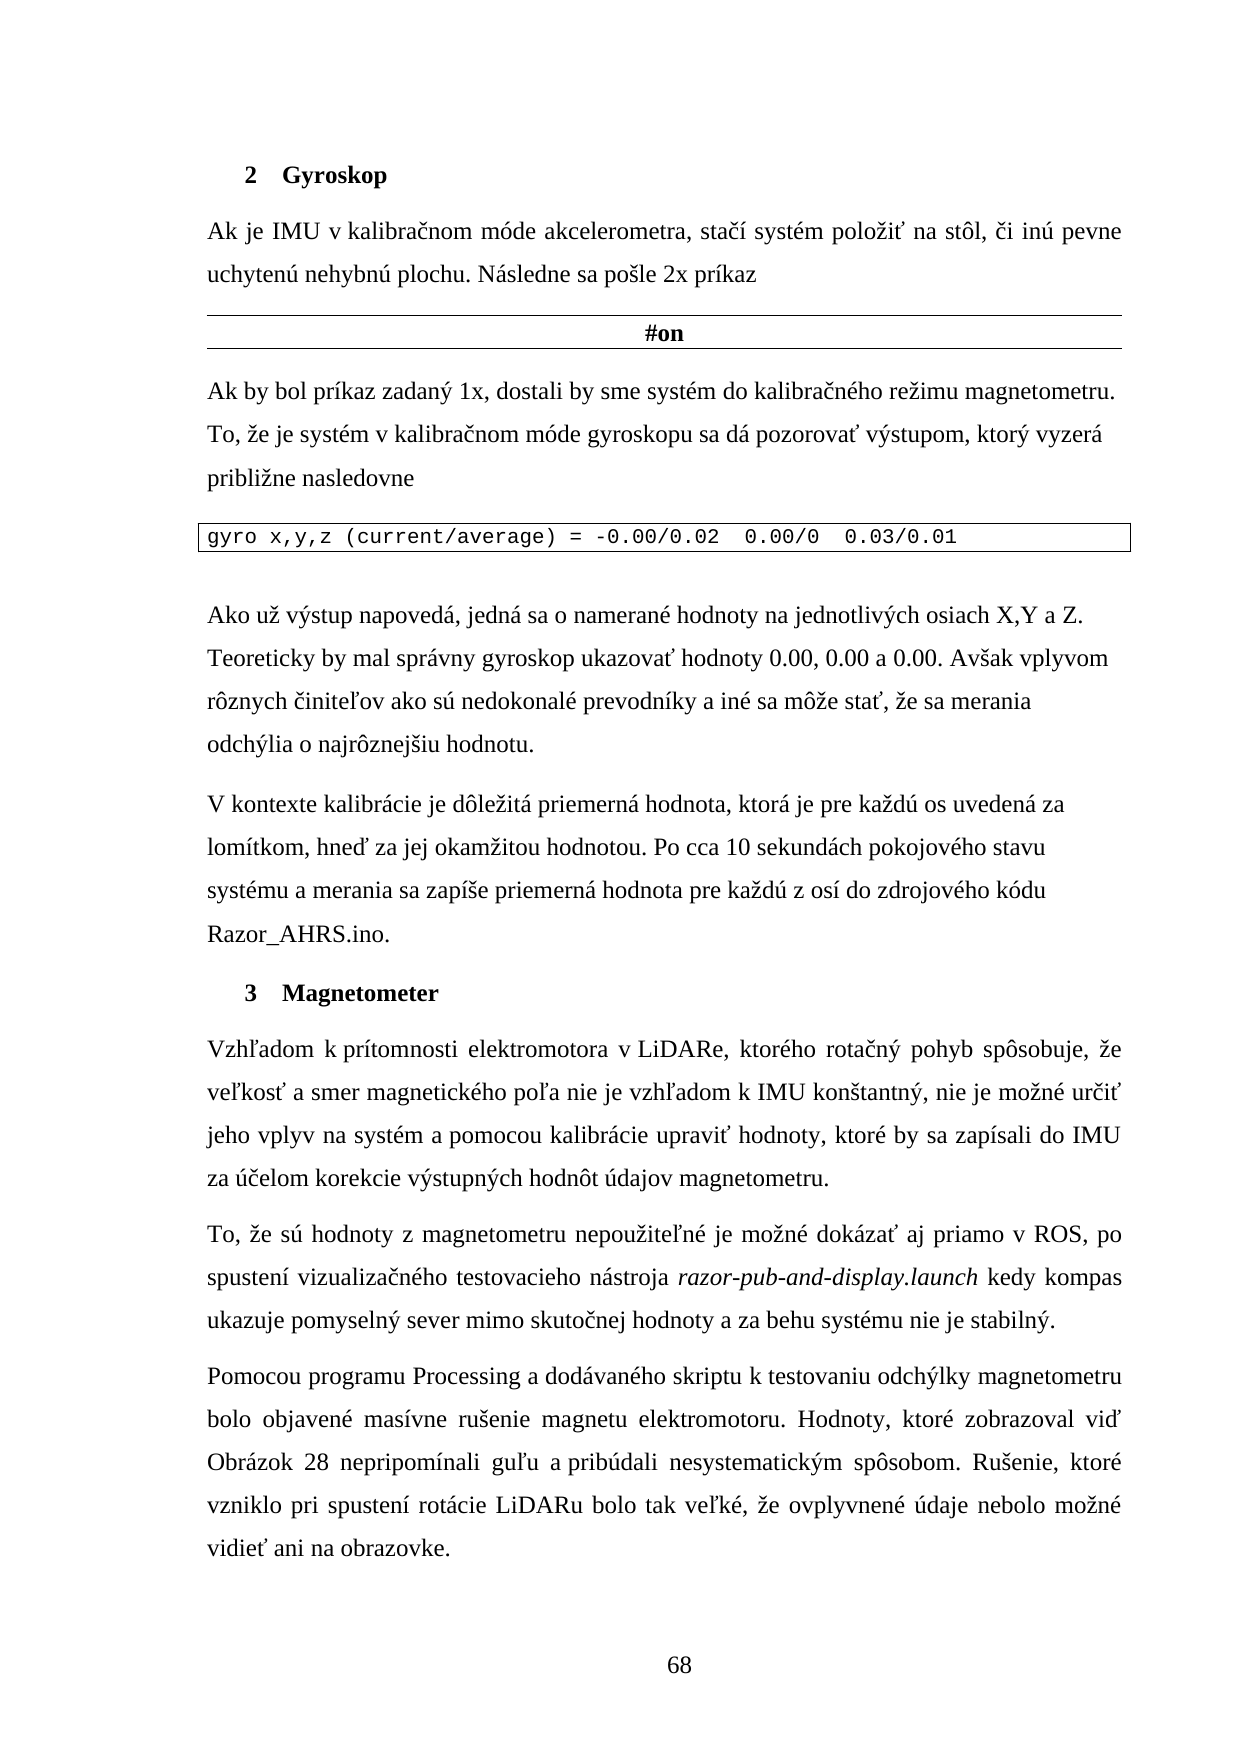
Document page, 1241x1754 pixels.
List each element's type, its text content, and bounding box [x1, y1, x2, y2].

text Ako už výstup napovedá, jedná sa o namerané hodnoty na jednotlivých osiach X,Y a Z. Teoreticky by mal správny gyroskop ukazovať hodnoty 0.00, 0.00 a 0.00. Avšak vplyvom rôznych činiteľov ako sú nedokonalé prevodníky a iné sa môže stať, že sa merania odchýlia o najrôznejšiu hodnotu. [207, 600, 1122, 758]
text Ak je IMU v kalibračnom móde akcelerometra, stačí systém položiť na stôl, či inú pevne uchytenú nehybnú plochu. Následne sa pošle 2x príkaz [207, 216, 1122, 288]
list Magnetometer [244, 978, 1122, 1007]
text V kontexte kalibrácie je dôležitá priemerná hodnota, ktorá je pre každú os uvedená za lomítkom, hneď za jej okamžitou hodnotou. Po cca 10 sekundách pokojového stavu systému a merania sa zapíše priemerná hodnota pre každú z osí do zdrojového kódu Razor_AHRS.ino. [207, 789, 1122, 947]
text Pomocou programu Processing a dodávaného skriptu k testovaniu odchýlky magnetometru bolo objavené masívne rušenie magnetu elektromotoru. Hodnoty, ktoré zobrazoval viď Obrázok 28 nepripomínali guľu a pribúdali nesystematickým spôsobom. Rušenie, ktoré vzniklo pri spustení rotácie LiDARu bolo tak veľké, že ovplyvnené údaje nebolo možné vidieť ani na obrazovke. [207, 1361, 1122, 1562]
list Gyroskop [244, 160, 1122, 189]
text gyro x,y,z (current/average) = -0.00/0.02 0.00/0 0.03/0.01 [199, 524, 1130, 551]
text Ak by bol príkaz zadaný 1x, dostali by sme systém do kalibračného režimu magnetometru. To, že je systém v kalibračnom móde gyroskopu sa dá pozorovať výstupom, ktorý vyzerá približne nasledovne [207, 376, 1122, 491]
text To, že sú hodnoty z magnetometru nepoužiteľné je možné dokázať aj priamo v ROS, po spustení vizualizačného testovacieho nástroja razor-pub-and-display.launch kedy kompas ukazuje pomyselný sever mimo skutočnej hodnoty a za behu systému nie je stabilný. [207, 1219, 1122, 1334]
text #on [207, 316, 1122, 348]
text Vzhľadom k prítomnosti elektromotora v LiDARe, ktorého rotačný pohyb spôsobuje, že veľkosť a smer magnetického poľa nie je vzhľadom k IMU konštantný, nie je možné určiť jeho vplyv na systém a pomocou kalibrácie upraviť hodnoty, ktoré by sa zapísali do IMU za účelom korekcie výstupných hodnôt údajov magnetometru. [207, 1034, 1122, 1192]
